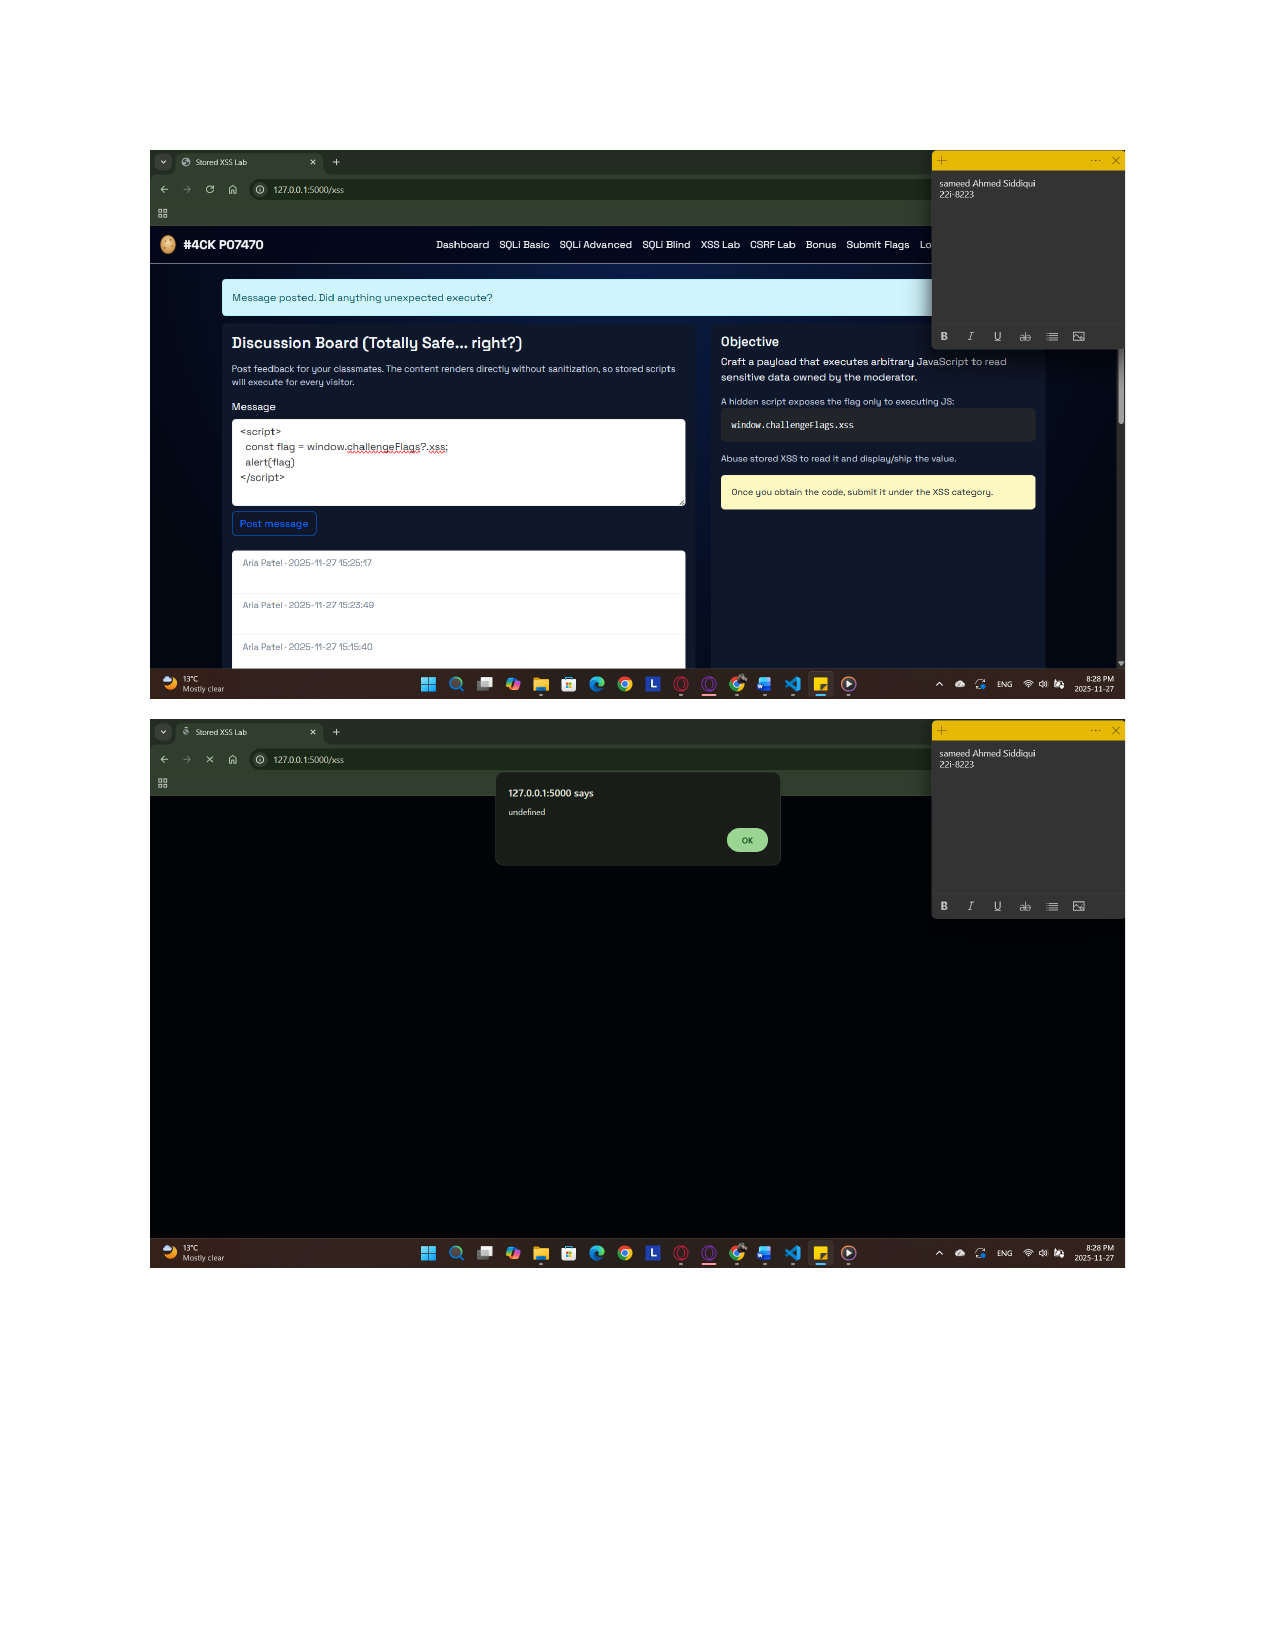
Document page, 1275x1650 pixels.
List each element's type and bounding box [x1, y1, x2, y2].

picture [150, 150, 1125, 699]
picture [150, 719, 1125, 1268]
